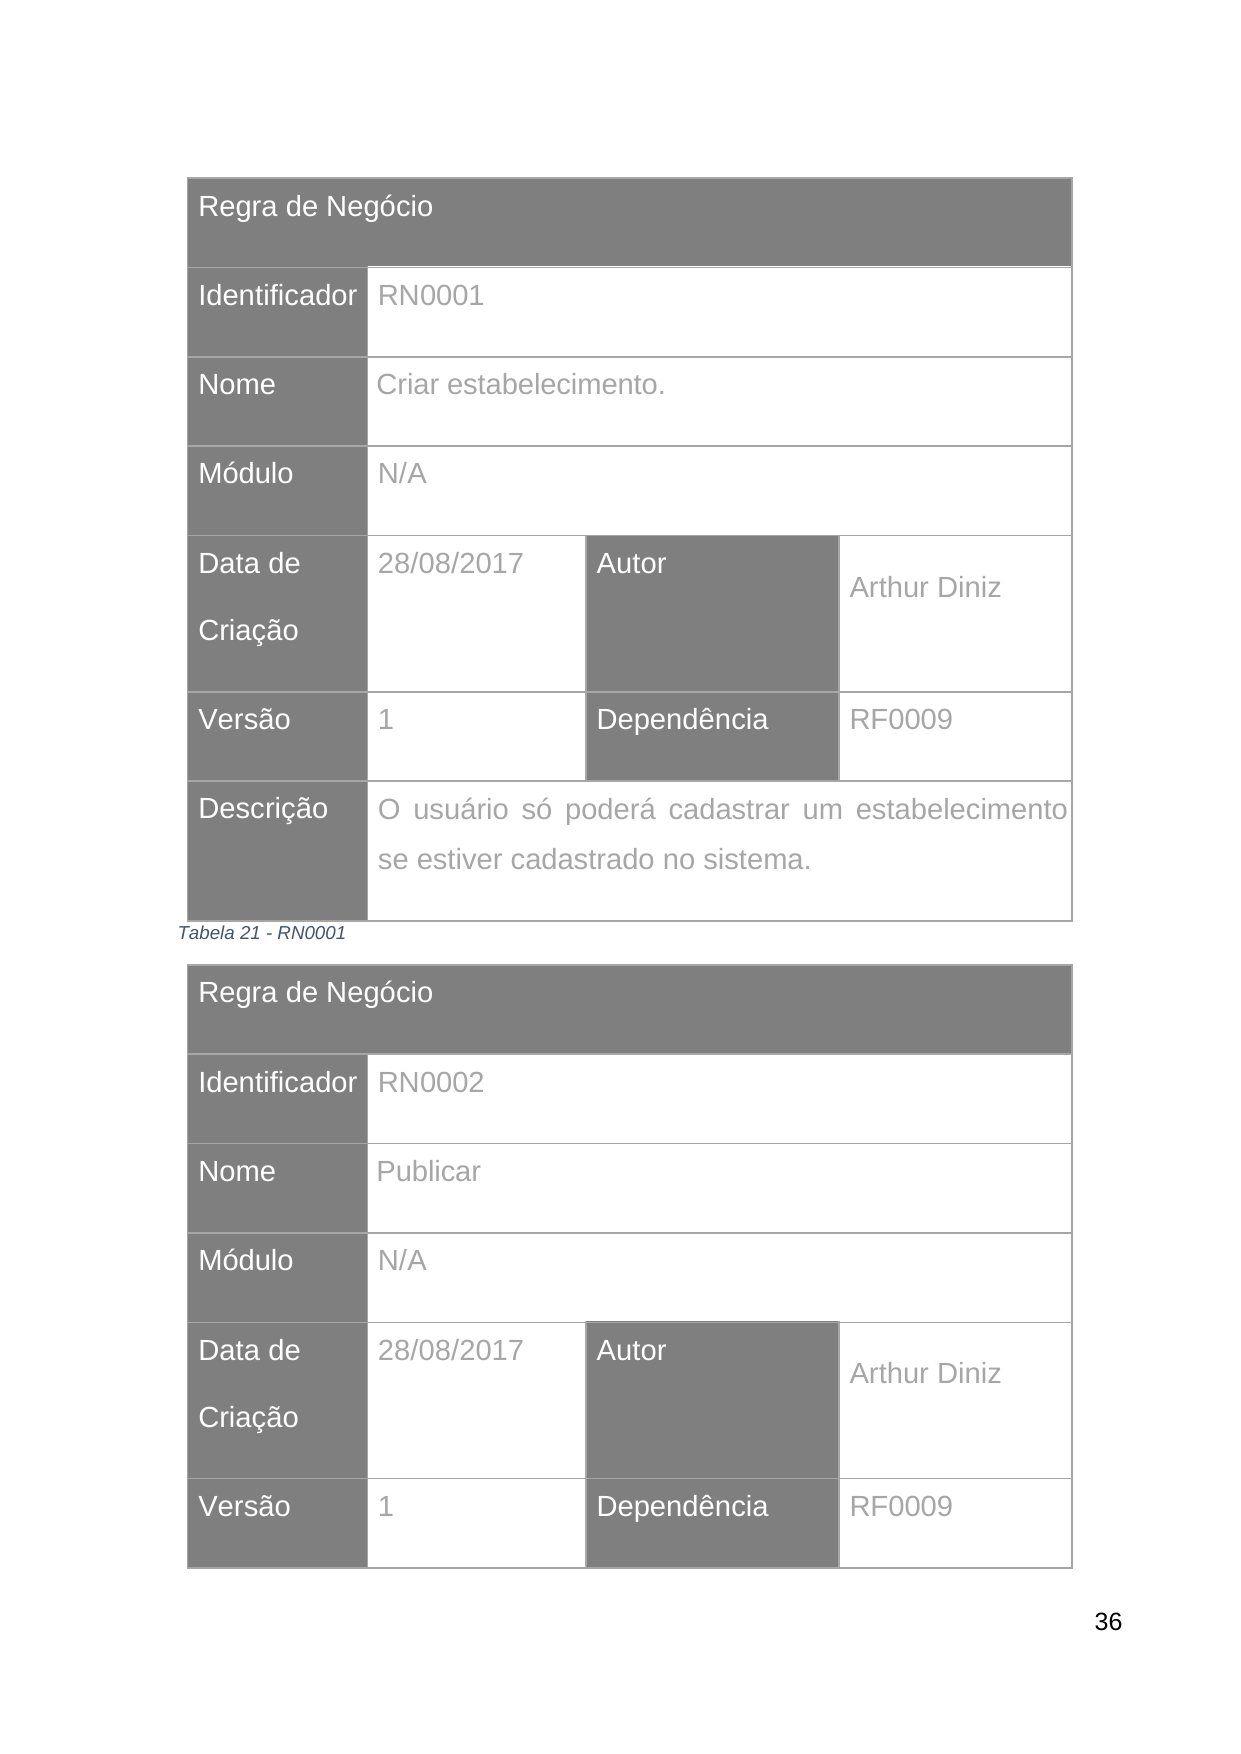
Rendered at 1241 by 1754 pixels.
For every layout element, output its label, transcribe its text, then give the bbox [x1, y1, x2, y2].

table_cell N/A [368, 447, 1071, 535]
table_cell O usuário só poderá cadastrar um estabelecimento se estiver cadastrado no sistema. [368, 782, 1071, 920]
table_cell RF0009 [840, 693, 1071, 780]
table_cell Dependência [587, 693, 838, 780]
table_cell Data de Criação [188, 1323, 367, 1478]
table_cell RN0002 [368, 1055, 1071, 1143]
table_cell Descrição [188, 782, 367, 920]
table_cell Nome [188, 358, 367, 445]
table_cell RN0001 [368, 268, 1071, 356]
table_header Regra de Negócio [188, 179, 1071, 266]
table_cell 28/08/2017 [368, 1323, 585, 1478]
table_cell Versão [188, 693, 367, 780]
table_cell Módulo [188, 447, 367, 535]
table_cell Criar estabelecimento. [368, 358, 1071, 445]
table_cell Publicar [368, 1144, 1071, 1232]
table_cell 1 [368, 1479, 585, 1567]
table_cell Autor [587, 536, 838, 691]
table_header Regra de Negócio [188, 966, 1071, 1053]
table_cell Identificador [188, 1055, 367, 1143]
table_cell Módulo [188, 1234, 367, 1321]
table_cell 1 [368, 693, 585, 780]
table_cell Arthur Diniz [840, 1323, 1071, 1478]
table_cell Identificador [188, 268, 367, 356]
table_cell N/A [368, 1234, 1071, 1321]
table_cell Versão [188, 1479, 367, 1567]
table_cell Data de Criação [188, 536, 367, 691]
table_cell Dependência [587, 1479, 838, 1567]
table_cell 28/08/2017 [368, 536, 585, 691]
table_cell Nome [188, 1144, 367, 1232]
table_cell Arthur Diniz [840, 536, 1071, 691]
table_cell RF0009 [840, 1479, 1071, 1567]
table_cell Autor [587, 1323, 838, 1478]
